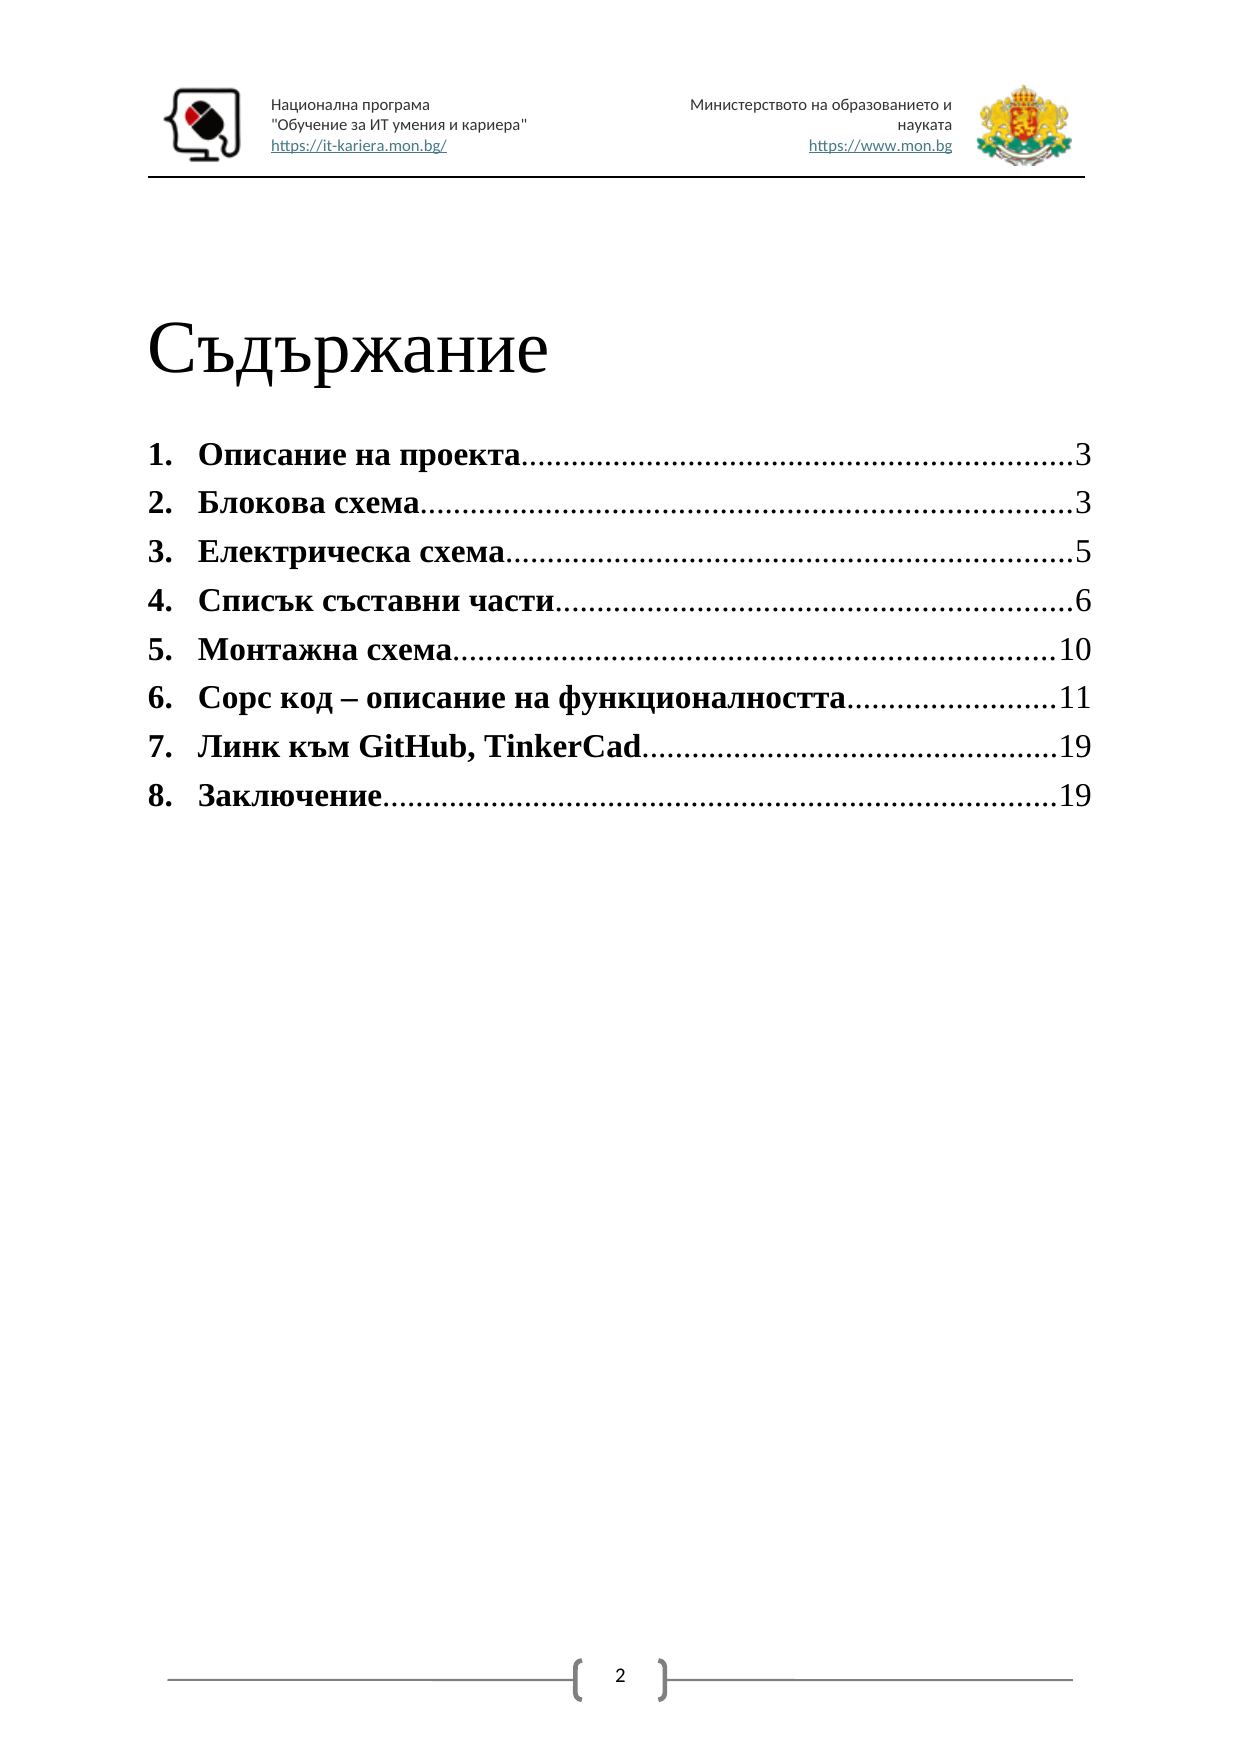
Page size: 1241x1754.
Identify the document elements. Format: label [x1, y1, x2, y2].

picture [976, 84, 1072, 166]
picture [159, 80, 249, 170]
